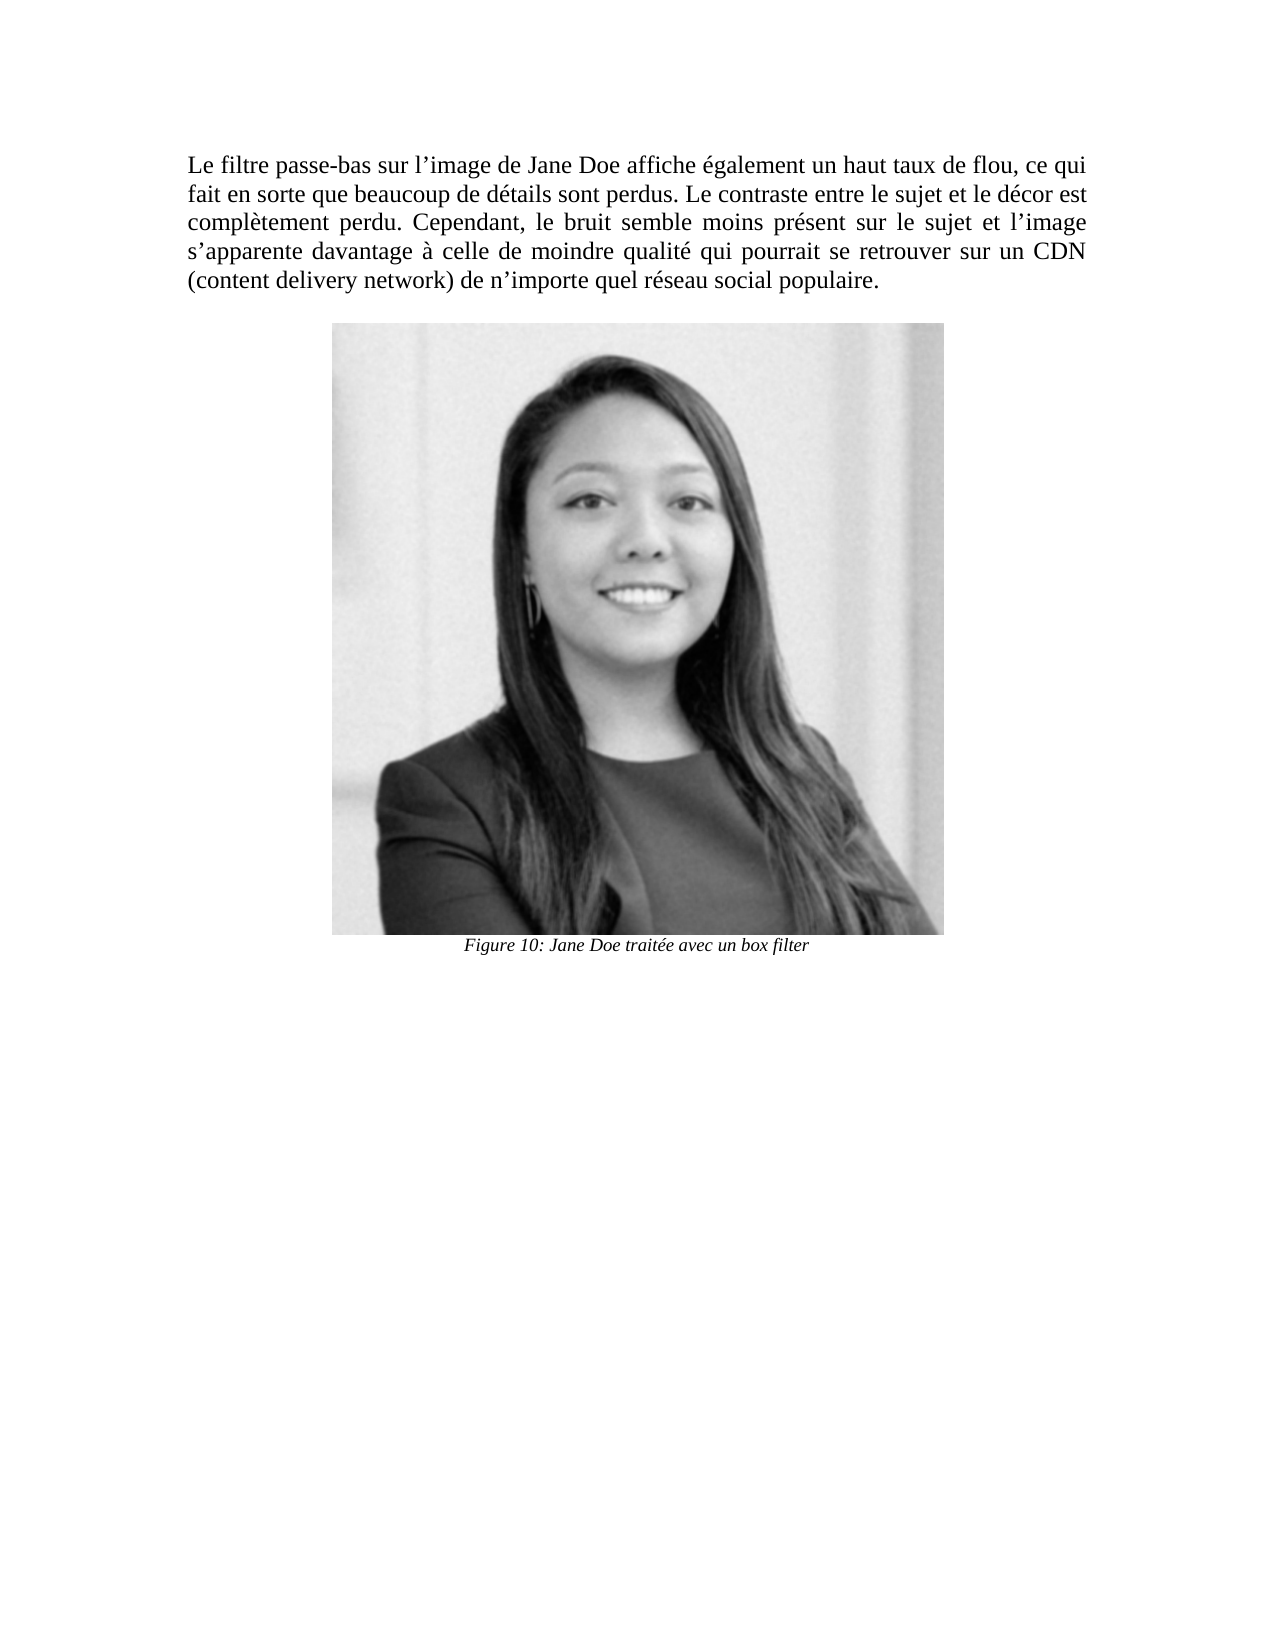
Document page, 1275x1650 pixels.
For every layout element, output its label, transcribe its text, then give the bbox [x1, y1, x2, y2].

picture [331, 322, 944, 935]
text Figure 10: Jane Doe traitée avec un box filter [187, 934, 1087, 956]
text Le filtre passe-bas sur l’image de Jane Doe affiche également un haut taux de flou, ce qui fait en sorte que beaucoup de détails sont perdus. Le contraste entre le sujet et le décor est complètement perdu. Cependant, le bruit semble moins présent sur le sujet et l’image s’apparente davantage à celle de moindre qualité qui pourrait se retrouver sur un CDN (content delivery network) de n’importe quel réseau social populaire. [187, 150, 1087, 294]
